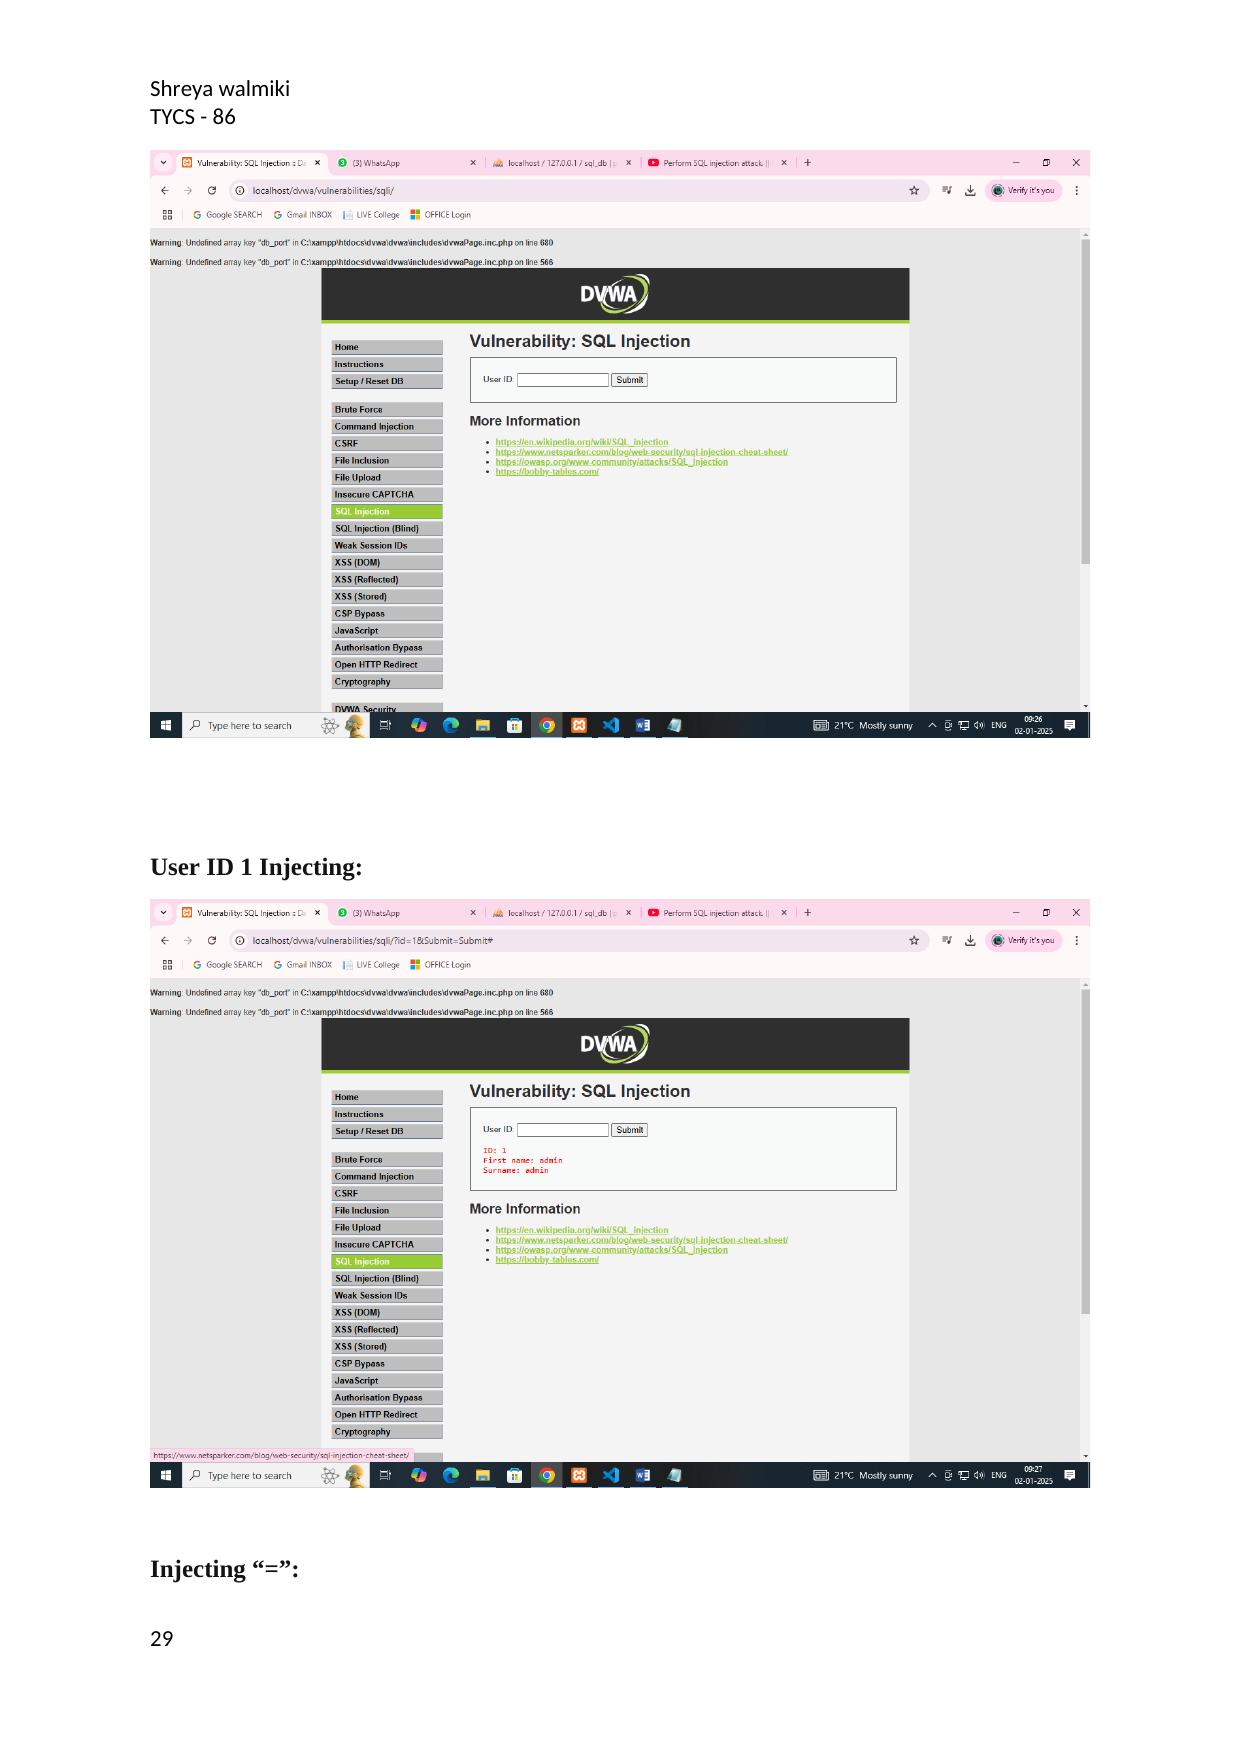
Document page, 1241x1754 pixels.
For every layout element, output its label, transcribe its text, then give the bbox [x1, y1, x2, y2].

text User ID 1 Injecting: [150, 852, 1090, 881]
text Injecting “=”: [150, 1554, 1090, 1582]
picture [150, 150, 1091, 738]
picture [150, 899, 1091, 1488]
